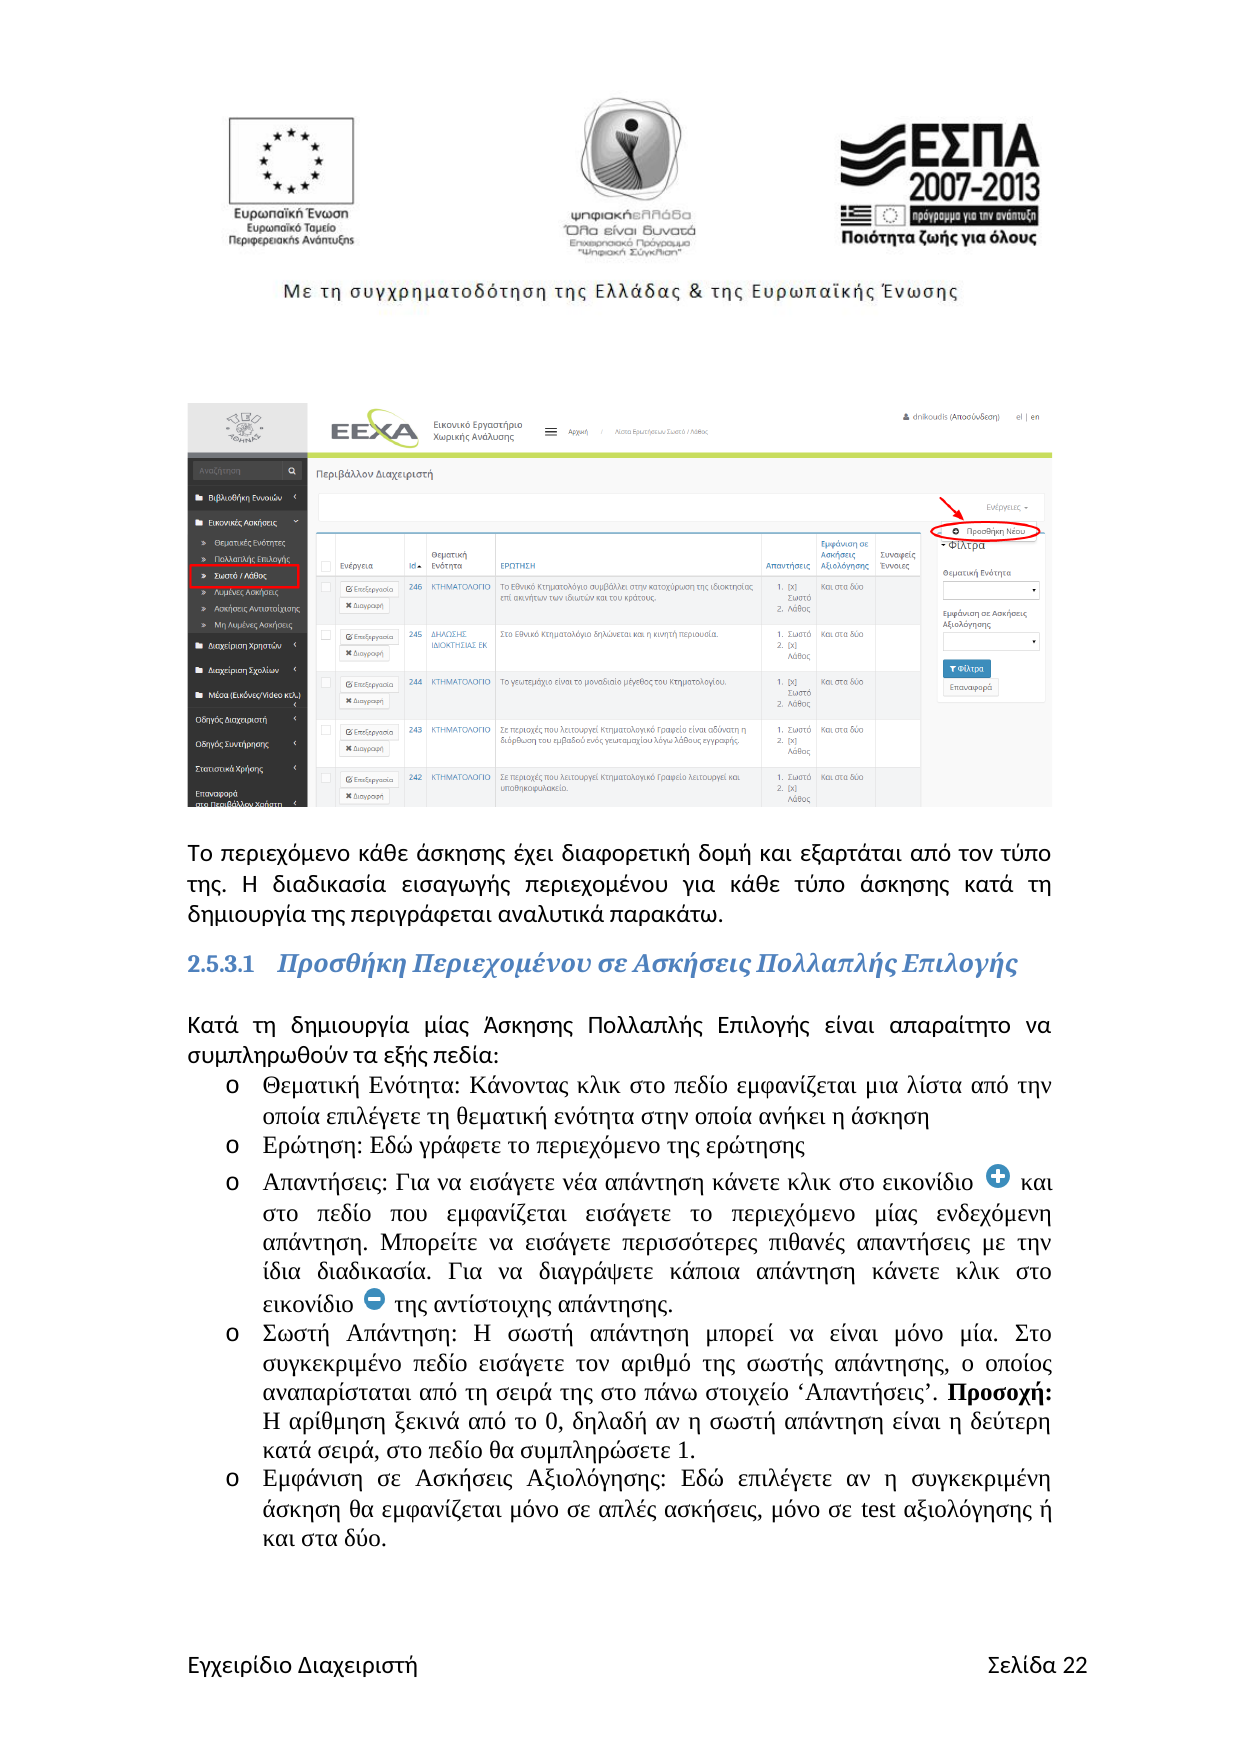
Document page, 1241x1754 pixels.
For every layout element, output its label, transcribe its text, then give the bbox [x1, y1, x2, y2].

picture [982, 1160, 1013, 1191]
picture [187, 403, 1053, 807]
list Θεματική Ενότητα: Κάνοντας κλικ στο πεδίο εμφανίζεται μια λίστα από την οποία επιλέγετε τη θεματική ενότητα στην οποία ανήκει η άσκηση [225, 1070, 1053, 1130]
list Απαντήσεις: Για να εισάγετε νέα απάντηση κάνετε κλικ στο εικονίδιο και στο πεδίο που εμφανίζεται εισάγετε το περιεχόμενο μίας ενδεχόμενη απάντηση. Μπορείτε να εισάγετε περισσότερες πιθανές απαντήσεις με την ίδια διαδικασία. Για να διαγράψετε κάποια απάντηση κάνετε κλικ στο εικονίδιο της αντίστοιχης απάντησης. [225, 1161, 1053, 1318]
text Κατά τη δημιουργία μίας Άσκησης Πολλαπλής Επιλογής είναι απαραίτητο να συμπληρωθούν τα εξής πεδία: [187, 1009, 1053, 1070]
list Σωστή Απάντηση: Η σωστή απάντηση μπορεί να είναι μόνο μία. Στο συγκεκριμένο πεδίο εισάγετε τον αριθμό της σωστής απάντησης, ο οποίος αναπαρίσταται από τη σειρά της στο πάνω στοιχείο ‘Απαντήσεις’. Προσοχή: Η αρίθμηση ξεκινά από το 0, δηλαδή αν η σωστή απάντηση είναι η δεύτερη κατά σειρά, στο πεδίο θα συμπληρώσετε 1. [225, 1318, 1053, 1463]
picture [187, 73, 1088, 343]
subtitle Προσθήκη Περιεχομένου σε Ασκήσεις Πολλαπλής Επιλογής [187, 950, 1053, 979]
text Το περιεχόμενο κάθε άσκησης έχει διαφορετική δομή και εξαρτάται από τον τύπο της. Η διαδικασία εισαγωγής περιεχομένου για κάθε τύπο άσκησης κατά τη δημιουργία της περιγράφεται αναλυτικά παρακάτω. [187, 837, 1053, 929]
list Ερώτηση: Εδώ γράφετε το περιεχόμενο της ερώτησης [225, 1130, 1053, 1161]
list Εμφάνιση σε Ασκήσεις Αξιολόγησης: Εδώ επιλέγετε αν η συγκεκριμένη άσκηση θα εμφανίζεται μόνο σε απλές ασκήσεις, μόνο σε test αξιολόγησης ή και στα δύο. [225, 1463, 1053, 1552]
picture [360, 1284, 388, 1313]
